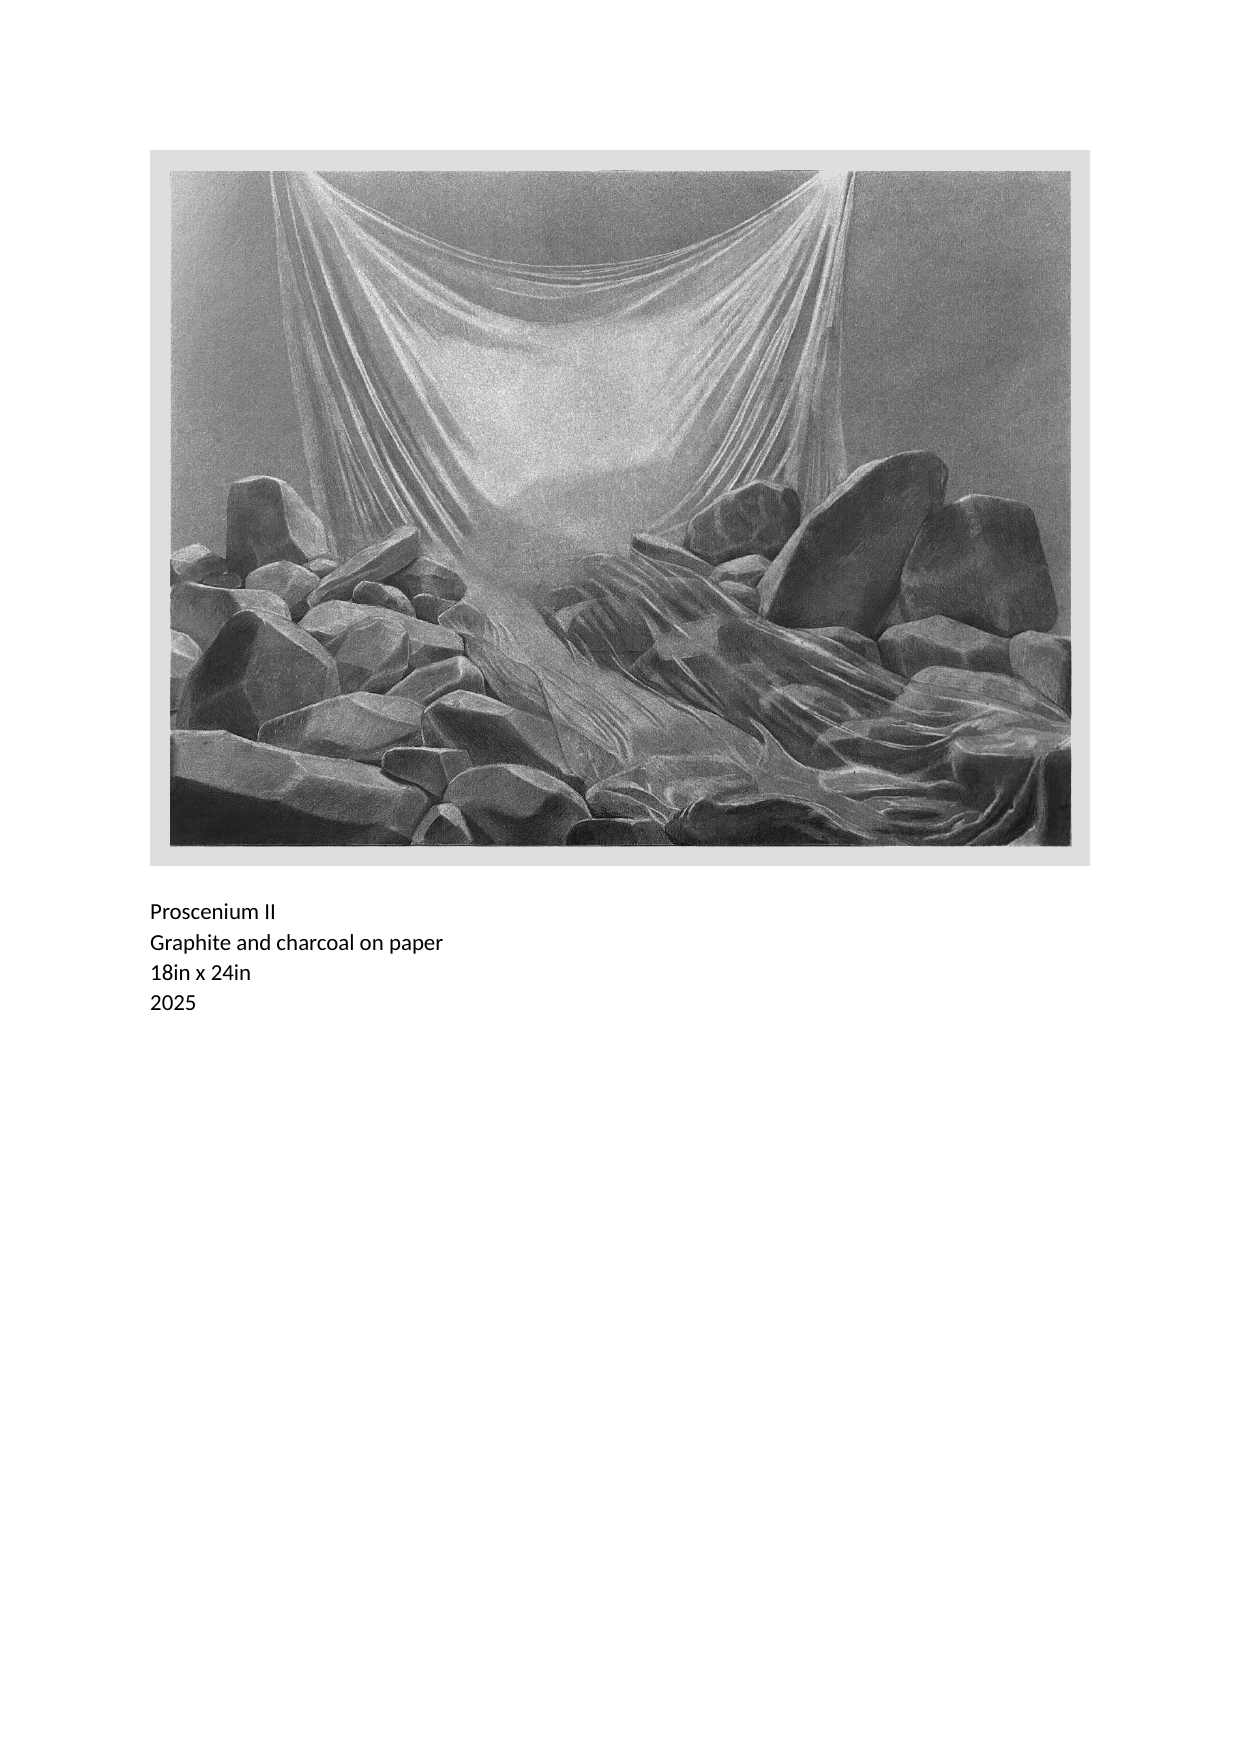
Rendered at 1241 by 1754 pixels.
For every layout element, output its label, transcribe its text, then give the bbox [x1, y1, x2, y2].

text Proscenium II Graphite and charcoal on paper 18in x 24in 2025 [150, 866, 1090, 1016]
picture [150, 150, 1091, 866]
